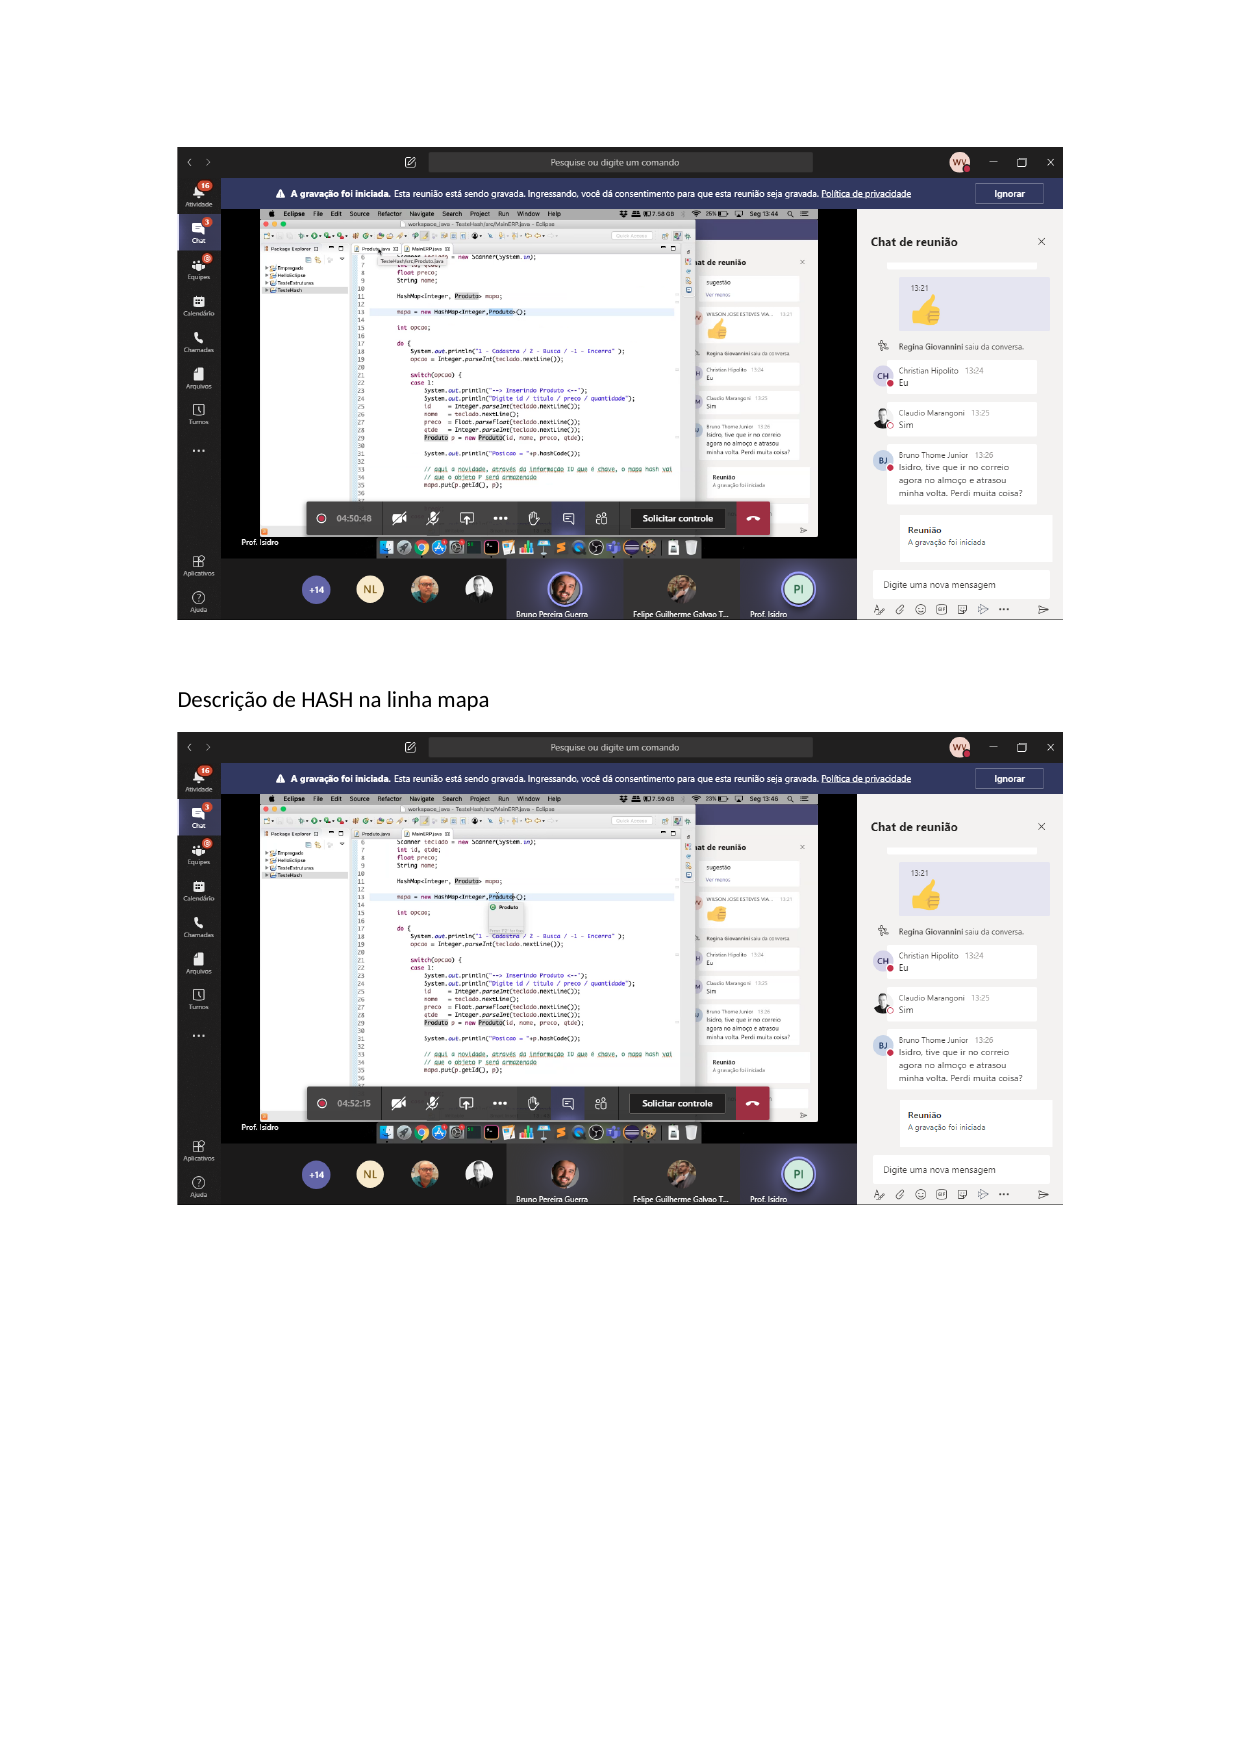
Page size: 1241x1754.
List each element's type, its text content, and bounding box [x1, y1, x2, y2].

picture [177, 147, 1063, 620]
text Descrição de HASH na linha mapa [177, 685, 1063, 713]
picture [177, 732, 1063, 1205]
